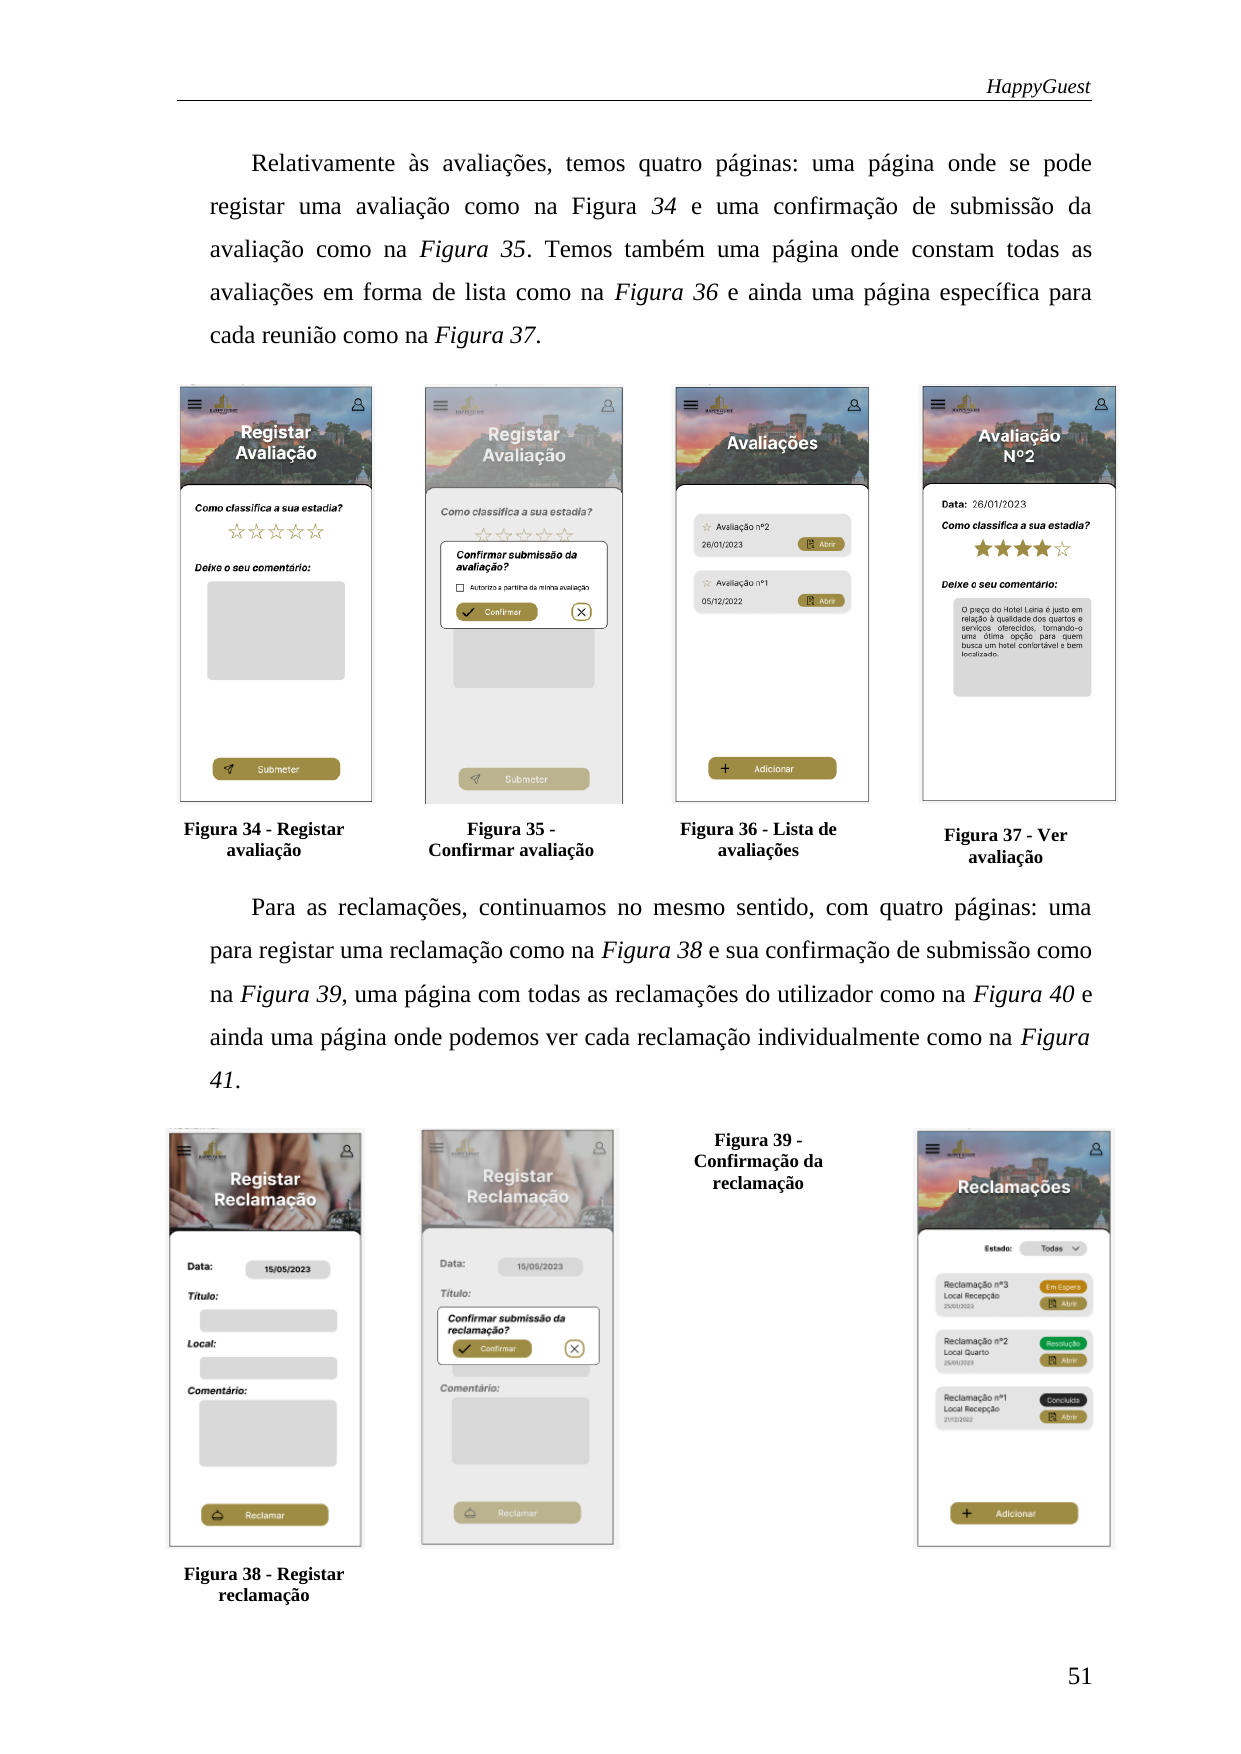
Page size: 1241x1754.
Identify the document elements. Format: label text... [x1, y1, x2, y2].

text Relativamente às avaliações, temos quatro páginas: uma página onde se pode registar uma avaliação como na Figura 34 e uma confirmação de submissão da avaliação como na Figura 35. Temos também uma página onde constam todas as avaliações em forma de lista como na Figura 36 e ainda uma página específica para cada reunião como na Figura 37. [209, 148, 1092, 349]
picture [424, 384, 624, 804]
picture [418, 1128, 620, 1549]
picture [165, 1128, 365, 1549]
picture [177, 384, 375, 804]
picture [918, 384, 1119, 804]
picture [912, 1128, 1116, 1549]
picture [671, 384, 870, 804]
text Para as reclamações, continuamos no mesmo sentido, com quatro páginas: uma para registar uma reclamação como na Figura 38 e sua confirmação de submissão como na Figura 39, uma página com todas as reclamações do utilizador como na Figura 40 e ainda uma página onde podemos ver cada reclamação individualmente como na Figura 41. [209, 892, 1092, 1094]
